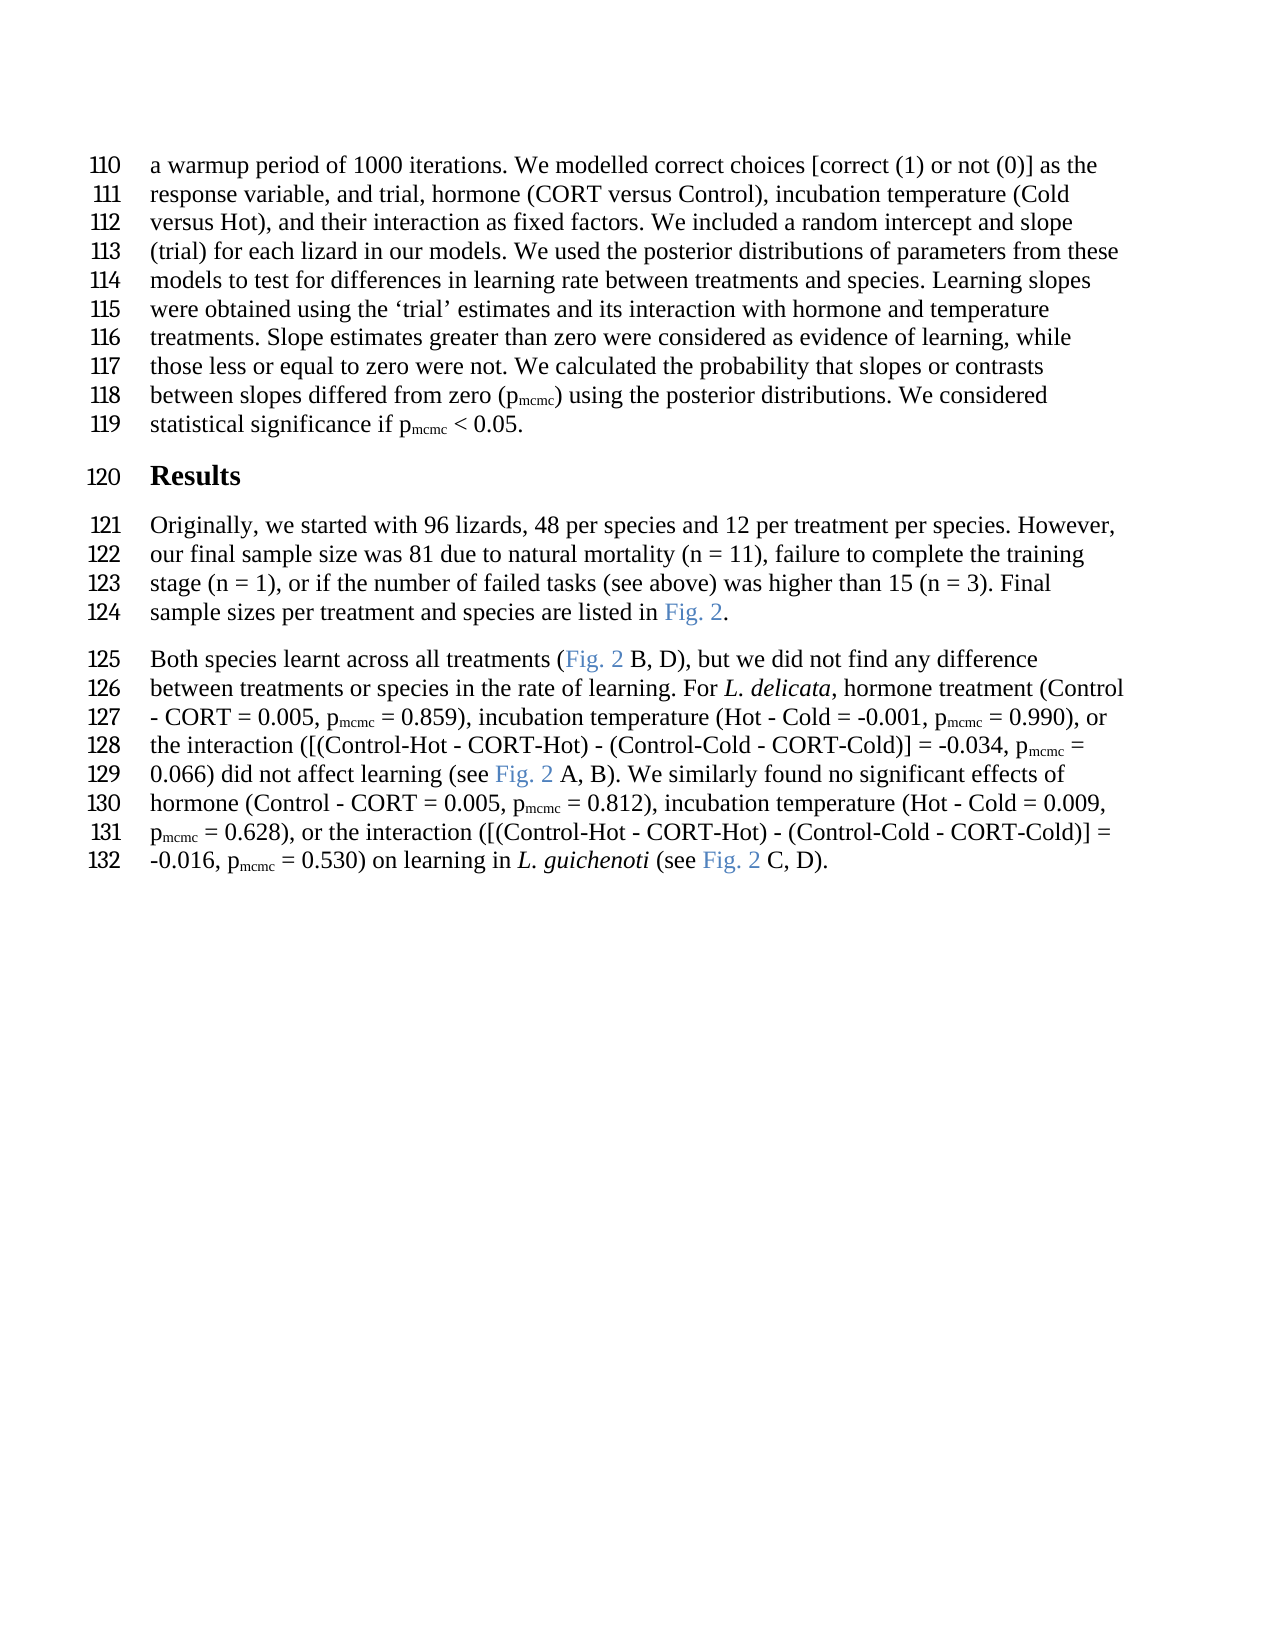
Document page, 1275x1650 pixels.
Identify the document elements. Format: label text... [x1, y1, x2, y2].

text Both species learnt across all treatments (Fig. 2 B, D), but we did not find any difference between treatments or species in the rate of learning. For L. delicata, hormone treatment (Control - CORT = 0.005, pmcmc = 0.859), incubation temperature (Hot - Cold = -0.001, pmcmc = 0.990), or the interaction ([(Control-Hot - CORT-Hot) - (Control-Cold - CORT-Cold)] = -0.034, pmcmc = 0.066) did not affect learning (see Fig. 2 A, B). We similarly found no significant effects of hormone (Control - CORT = 0.005, pmcmc = 0.812), incubation temperature (Hot - Cold = 0.009, pmcmc = 0.628), or the interaction ([(Control-Hot - CORT-Hot) - (Control-Cold - CORT-Cold)] = -0.016, pmcmc = 0.530) on learning in L. guichenoti (see Fig. 2 C, D). [150, 644, 1125, 874]
subtitle Results [150, 458, 1125, 492]
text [150, 150, 1125, 437]
text Originally, we started with 96 lizards, 48 per species and 12 per treatment per species. However, our final sample size was 81 due to natural mortality (n = 11), failure to complete the training stage (n = 1), or if the number of failed tasks (see above) was higher than 15 (n = 3). Final sample sizes per treatment and species are listed in Fig. 2. [150, 511, 1125, 626]
